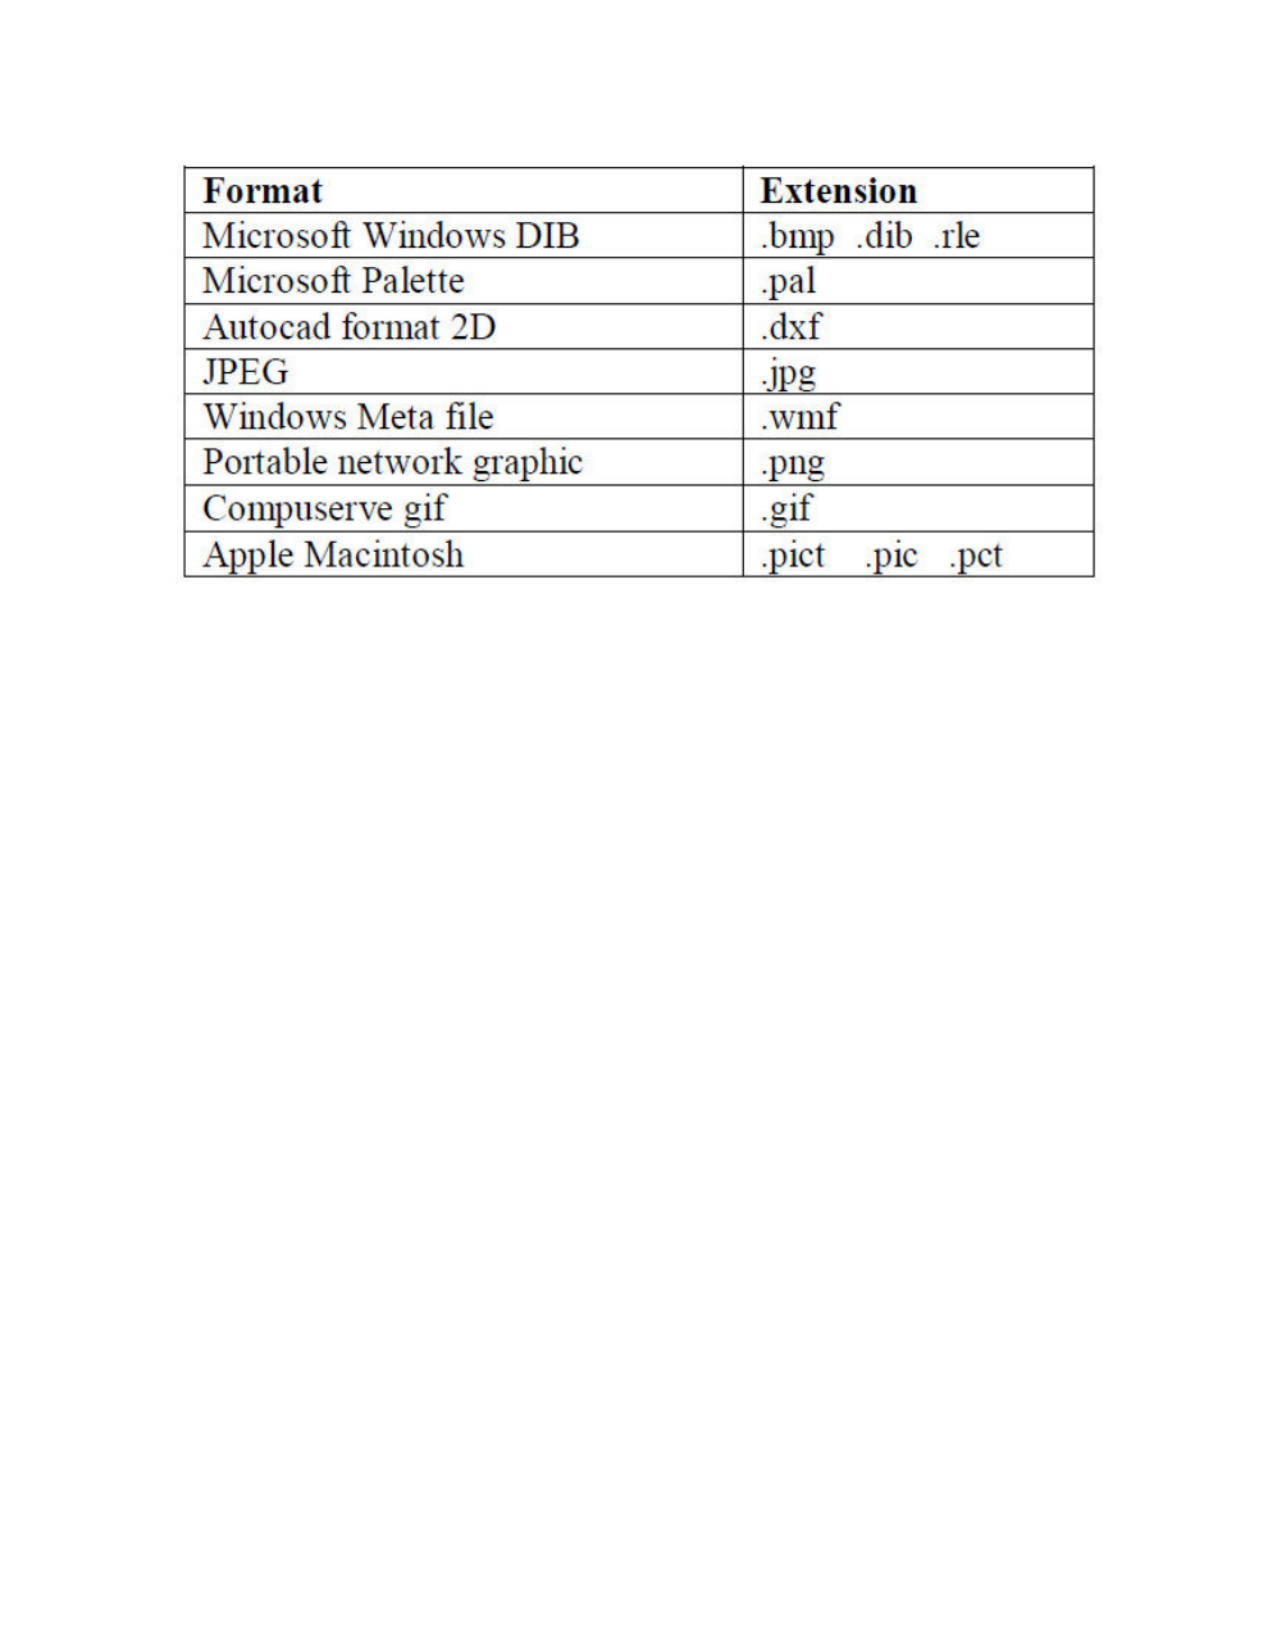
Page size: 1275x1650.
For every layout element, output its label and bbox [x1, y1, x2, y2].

picture [150, 150, 1125, 620]
